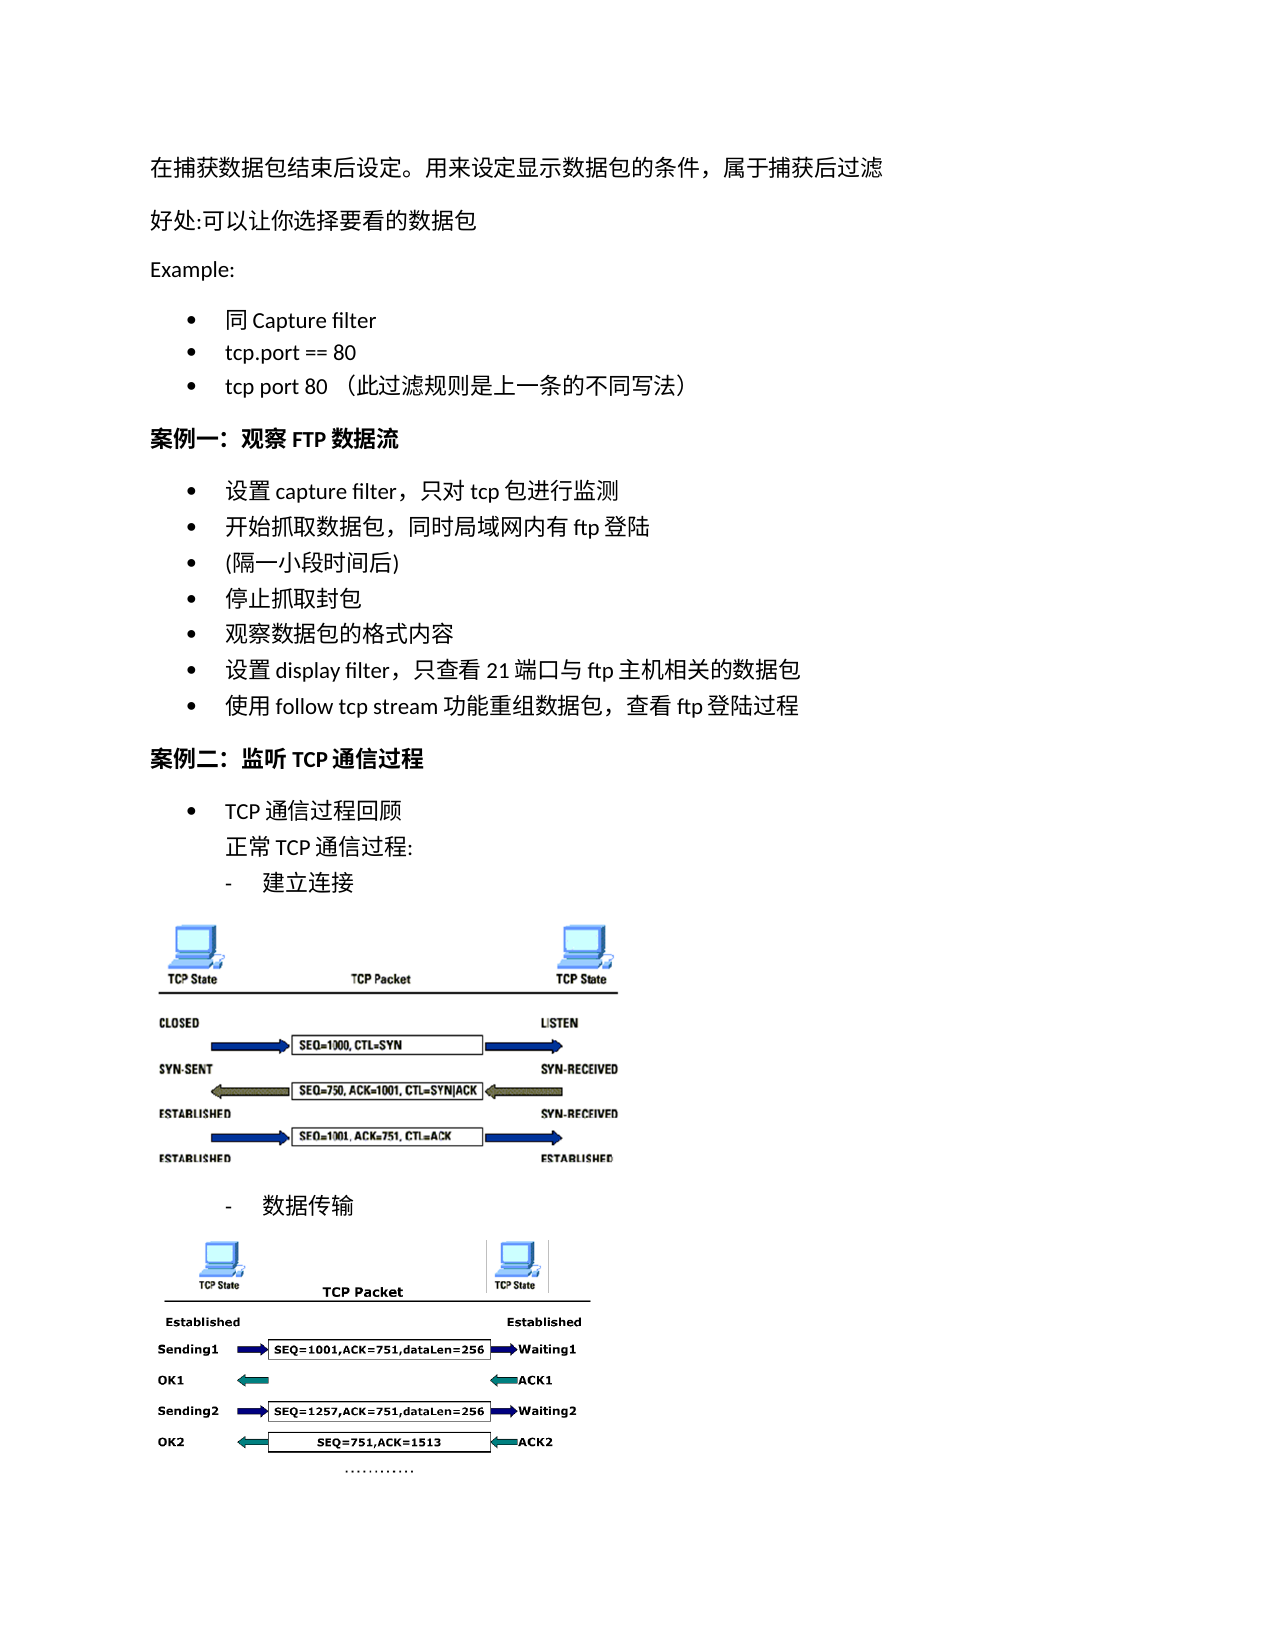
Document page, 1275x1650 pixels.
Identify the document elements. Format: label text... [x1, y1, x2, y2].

list 建立连接 [225, 864, 1125, 898]
list 停止抓取封包 [187, 580, 1125, 614]
list 开始抓取数据包，同时局域网内有ftp登陆 [187, 509, 1125, 542]
list 数据传输 [225, 1187, 1125, 1221]
list tcp port 80 （此过滤规则是上一条的不同写法） [187, 368, 1125, 401]
text 案例一：观察FTP数据流 [150, 420, 1125, 454]
list (隔一小段时间后) [187, 544, 1125, 578]
list 观察数据包的格式内容 [187, 616, 1125, 649]
text 在捕获数据包结束后设定。用来设定显示数据包的条件，属于捕获后过滤 [150, 150, 1125, 183]
list tcp.port == 80 [187, 338, 1125, 366]
list 正常TCP通信过程: [225, 829, 1125, 862]
list 设置display filter，只查看21端口与ftp主机相关的数据包 [187, 652, 1125, 685]
picture [150, 1240, 609, 1487]
list TCP通信过程回顾 [187, 793, 1125, 826]
list 使用follow tcp stream功能重组数据包，查看ftp登陆过程 [187, 688, 1125, 721]
text 好处:可以让你选择要看的数据包 [150, 202, 1125, 236]
list 设置capture filter，只对tcp包进行监测 [187, 473, 1125, 506]
picture [150, 917, 626, 1169]
text Example: [150, 255, 1125, 283]
text 案例二：监听TCP通信过程 [150, 740, 1125, 774]
list 同Capture filter [187, 302, 1125, 335]
